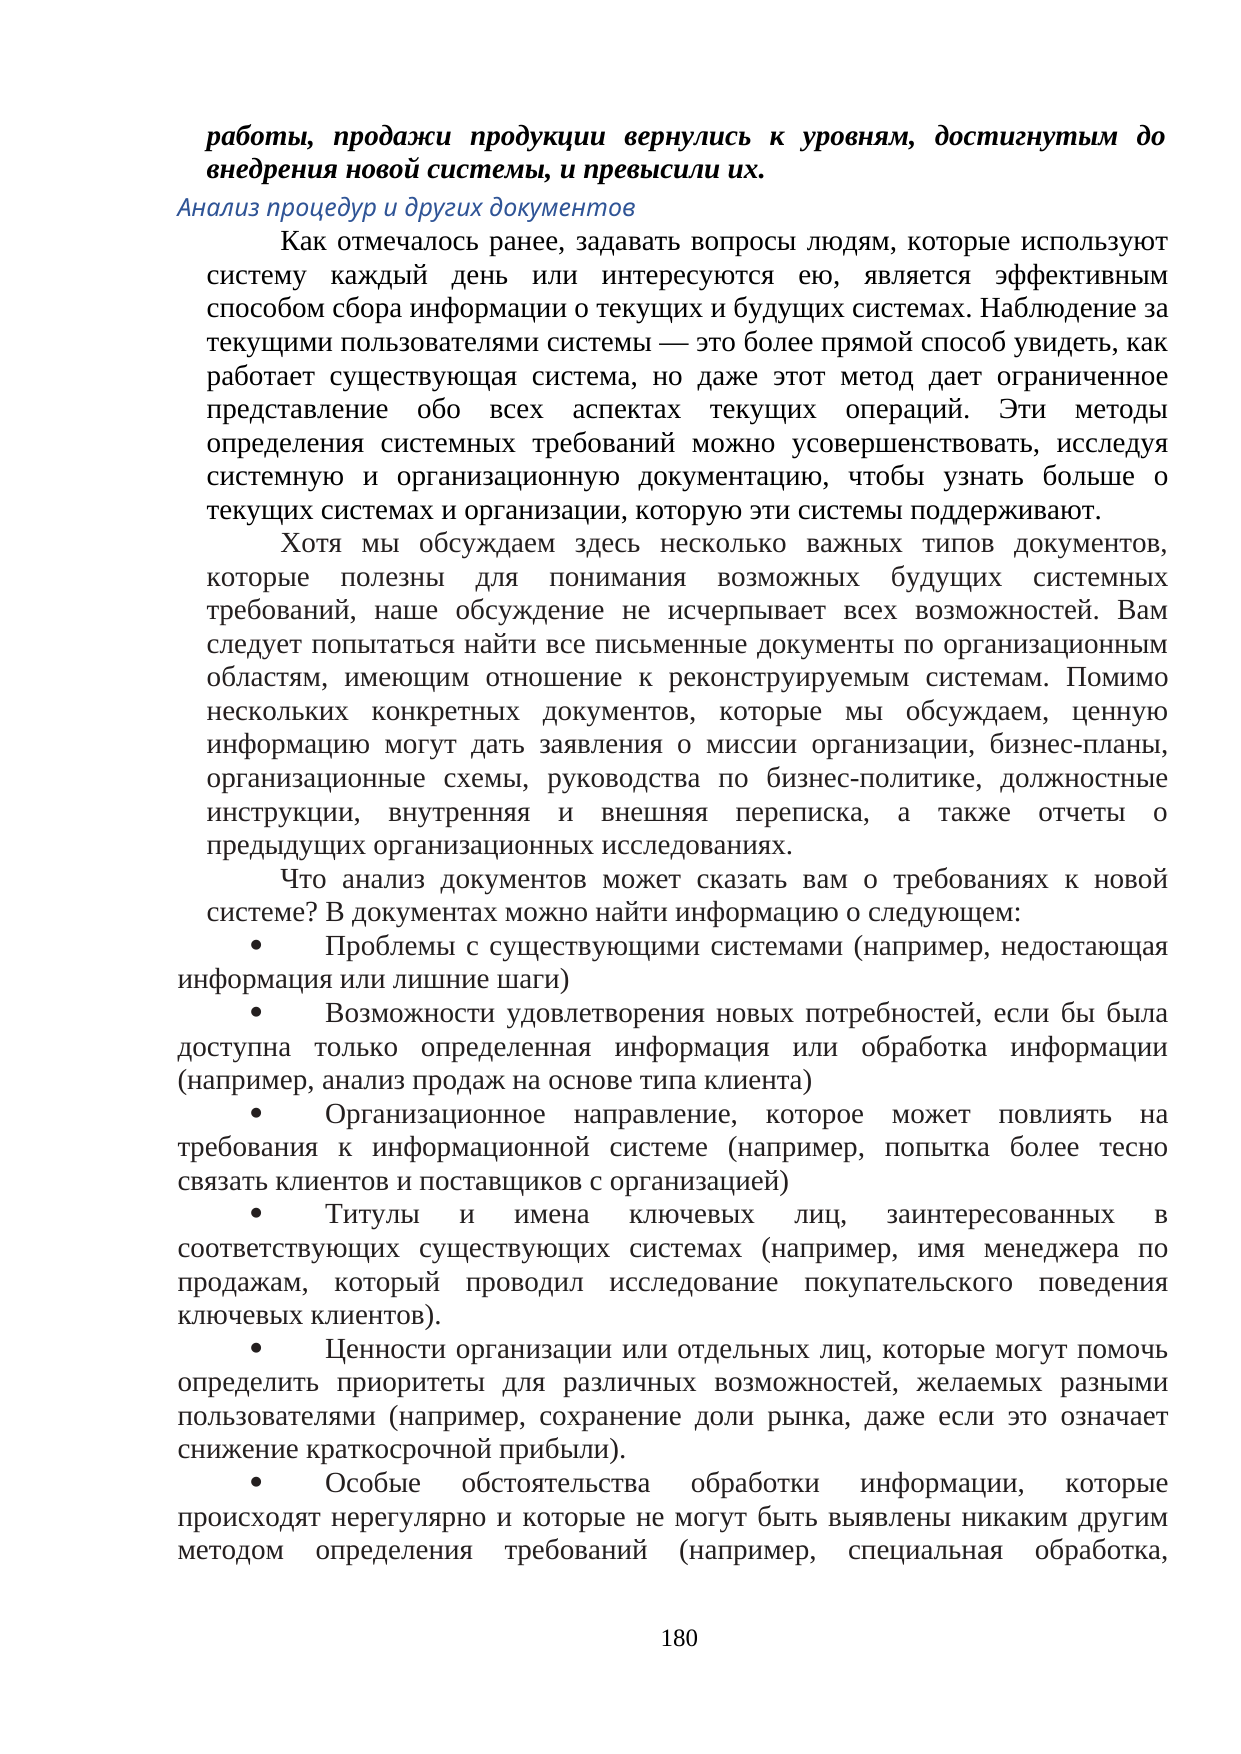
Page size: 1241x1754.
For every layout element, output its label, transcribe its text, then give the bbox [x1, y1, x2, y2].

list Организационное направление, которое может повлиять на требования к информационной системе (например, попытка более тесно связать клиентов и поставщиков с организацией) [177, 1096, 1169, 1196]
list Проблемы с существующими системами (например, недостающая информация или лишние шаги) [177, 928, 1169, 995]
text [206, 118, 1169, 185]
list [177, 1465, 1169, 1566]
list Возможности удовлетворения новых потребностей, если бы была доступна только определенная информация или обработка информации (например, анализ продаж на основе типа клиента) [177, 995, 1169, 1096]
text Что анализ документов может сказать вам о требованиях к новой системе? В документах можно найти информацию о следующем: [206, 861, 1169, 928]
subtitle Анализ процедур и других документов [177, 189, 1181, 223]
text Хотя мы обсуждаем здесь несколько важных типов документов, которые полезны для понимания возможных будущих системных требований, наше обсуждение не исчерпывает всех возможностей. Вам следует попытаться найти все письменные документы по организационным областям, имеющим отношение к реконструируемым системам. Помимо нескольких конкретных документов, которые мы обсуждаем, ценную информацию могут дать заявления о миссии организации, бизнес-планы, организационные схемы, руководства по бизнес-политике, должностные инструкции, внутренняя и внешняя переписка, а также отчеты о предыдущих организационных исследованиях. [206, 525, 1169, 861]
list Титулы и имена ключевых лиц, заинтересованных в соответствующих существующих системах (например, имя менеджера по продажам, который проводил исследование покупательского поведения ключевых клиентов). [177, 1196, 1169, 1331]
text Как отмечалось ранее, задавать вопросы людям, которые используют систему каждый день или интересуются ею, является эффективным способом сбора информации о текущих и будущих системах. Наблюдение за текущими пользователями системы — это более прямой способ увидеть, как работает существующая система, но даже этот метод дает ограниченное представление обо всех аспектах текущих операций. Эти методы определения системных требований можно усовершенствовать, исследуя системную и организационную документацию, чтобы узнать больше о текущих системах и организации, которую эти системы поддерживают. [206, 223, 1169, 525]
list Ценности организации или отдельных лиц, которые могут помочь определить приоритеты для различных возможностей, желаемых разными пользователями (например, сохранение доли рынка, даже если это означает снижение краткосрочной прибыли). [177, 1331, 1169, 1465]
